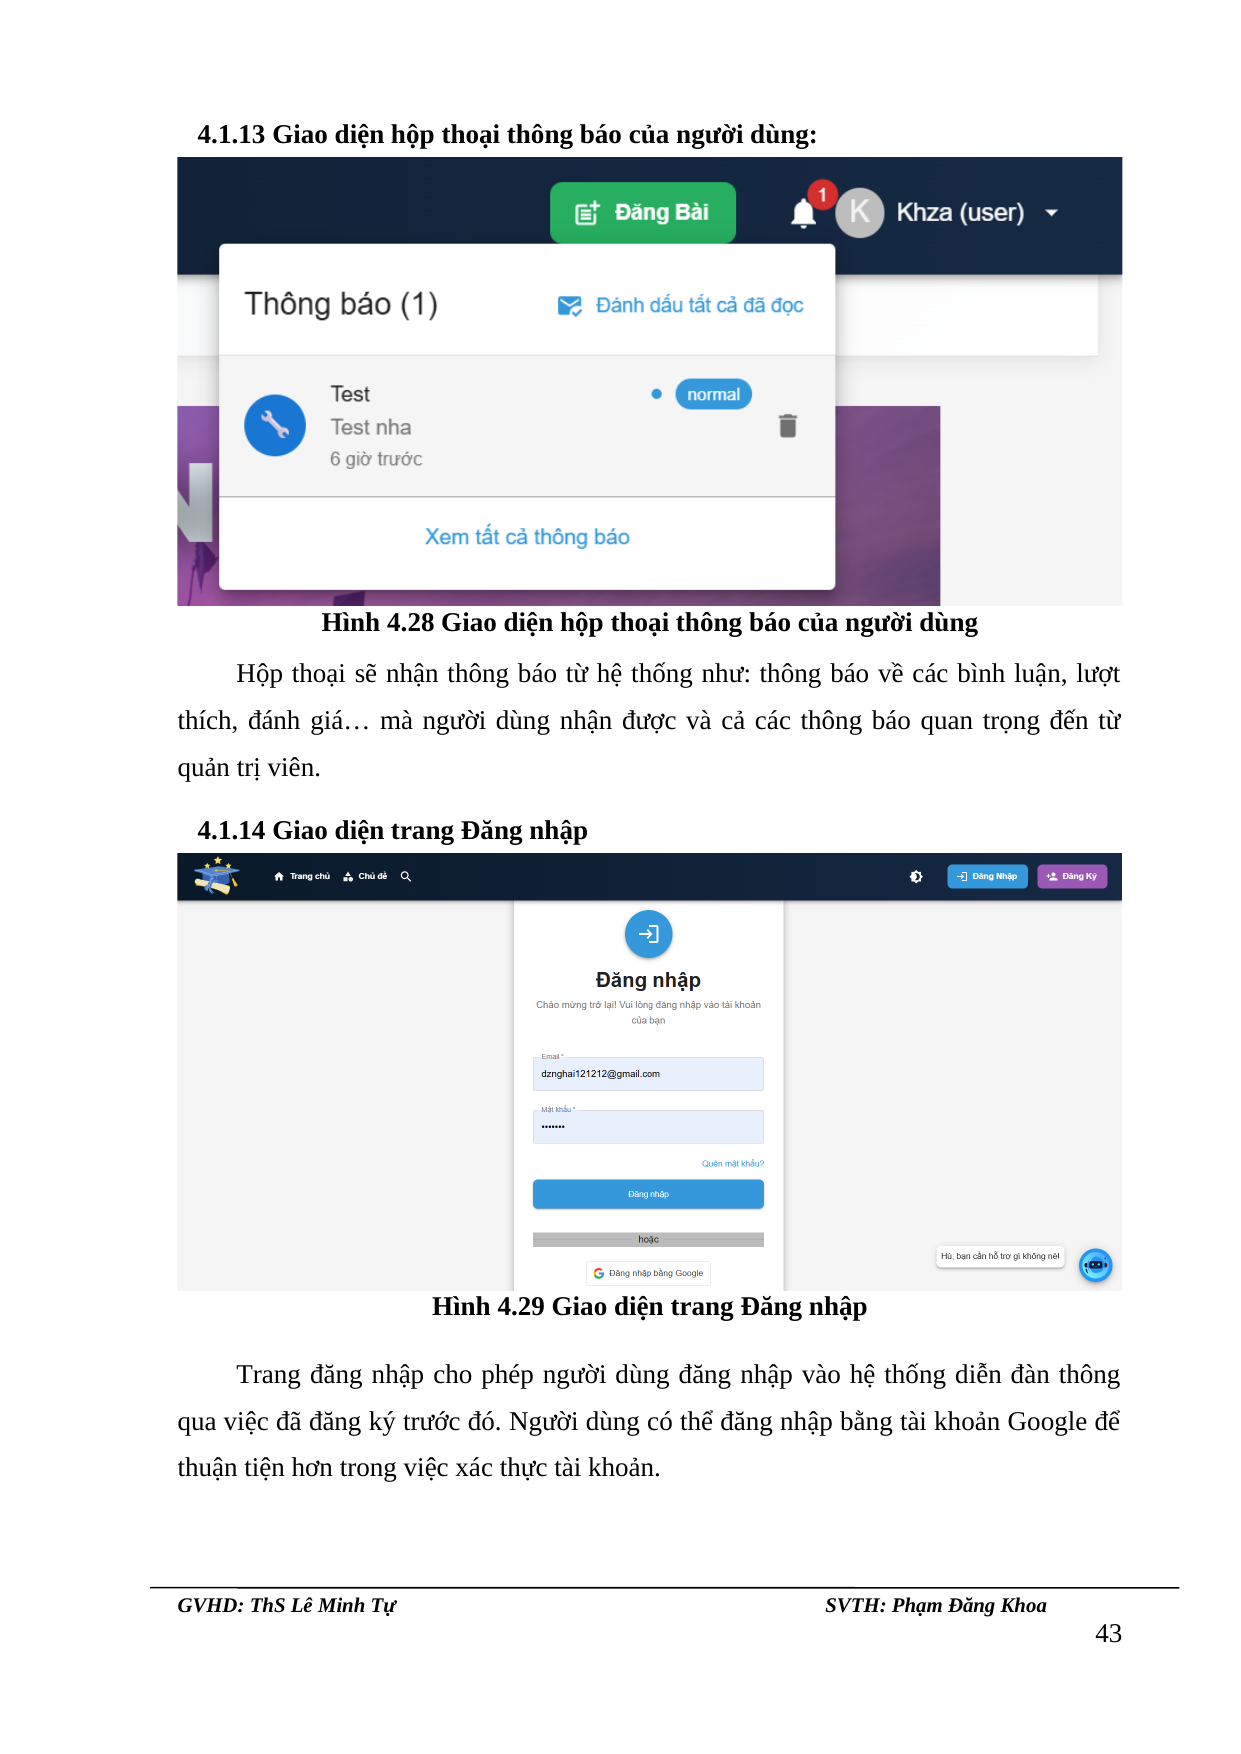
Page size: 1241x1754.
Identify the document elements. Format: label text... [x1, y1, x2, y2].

subtitle Giao diện trang Đăng nhập [177, 814, 1122, 845]
text Hộp thoại sẽ nhận thông báo từ hệ thống như: thông báo về các bình luận, lượt thích, đánh giá… mà người dùng nhận được và cả các thông báo quan trọng đến từ quản trị viên. [177, 658, 1122, 782]
subtitle Giao diện hộp thoại thông báo của người dùng: [177, 118, 1122, 149]
picture [177, 853, 1123, 1291]
picture [177, 157, 1123, 606]
text Trang đăng nhập cho phép người dùng đăng nhập vào hệ thống diễn đàn thông qua việc đã đăng ký trước đó. Người dùng có thể đăng nhập bằng tài khoản Google để thuận tiện hơn trong việc xác thực tài khoản. [177, 1358, 1122, 1482]
